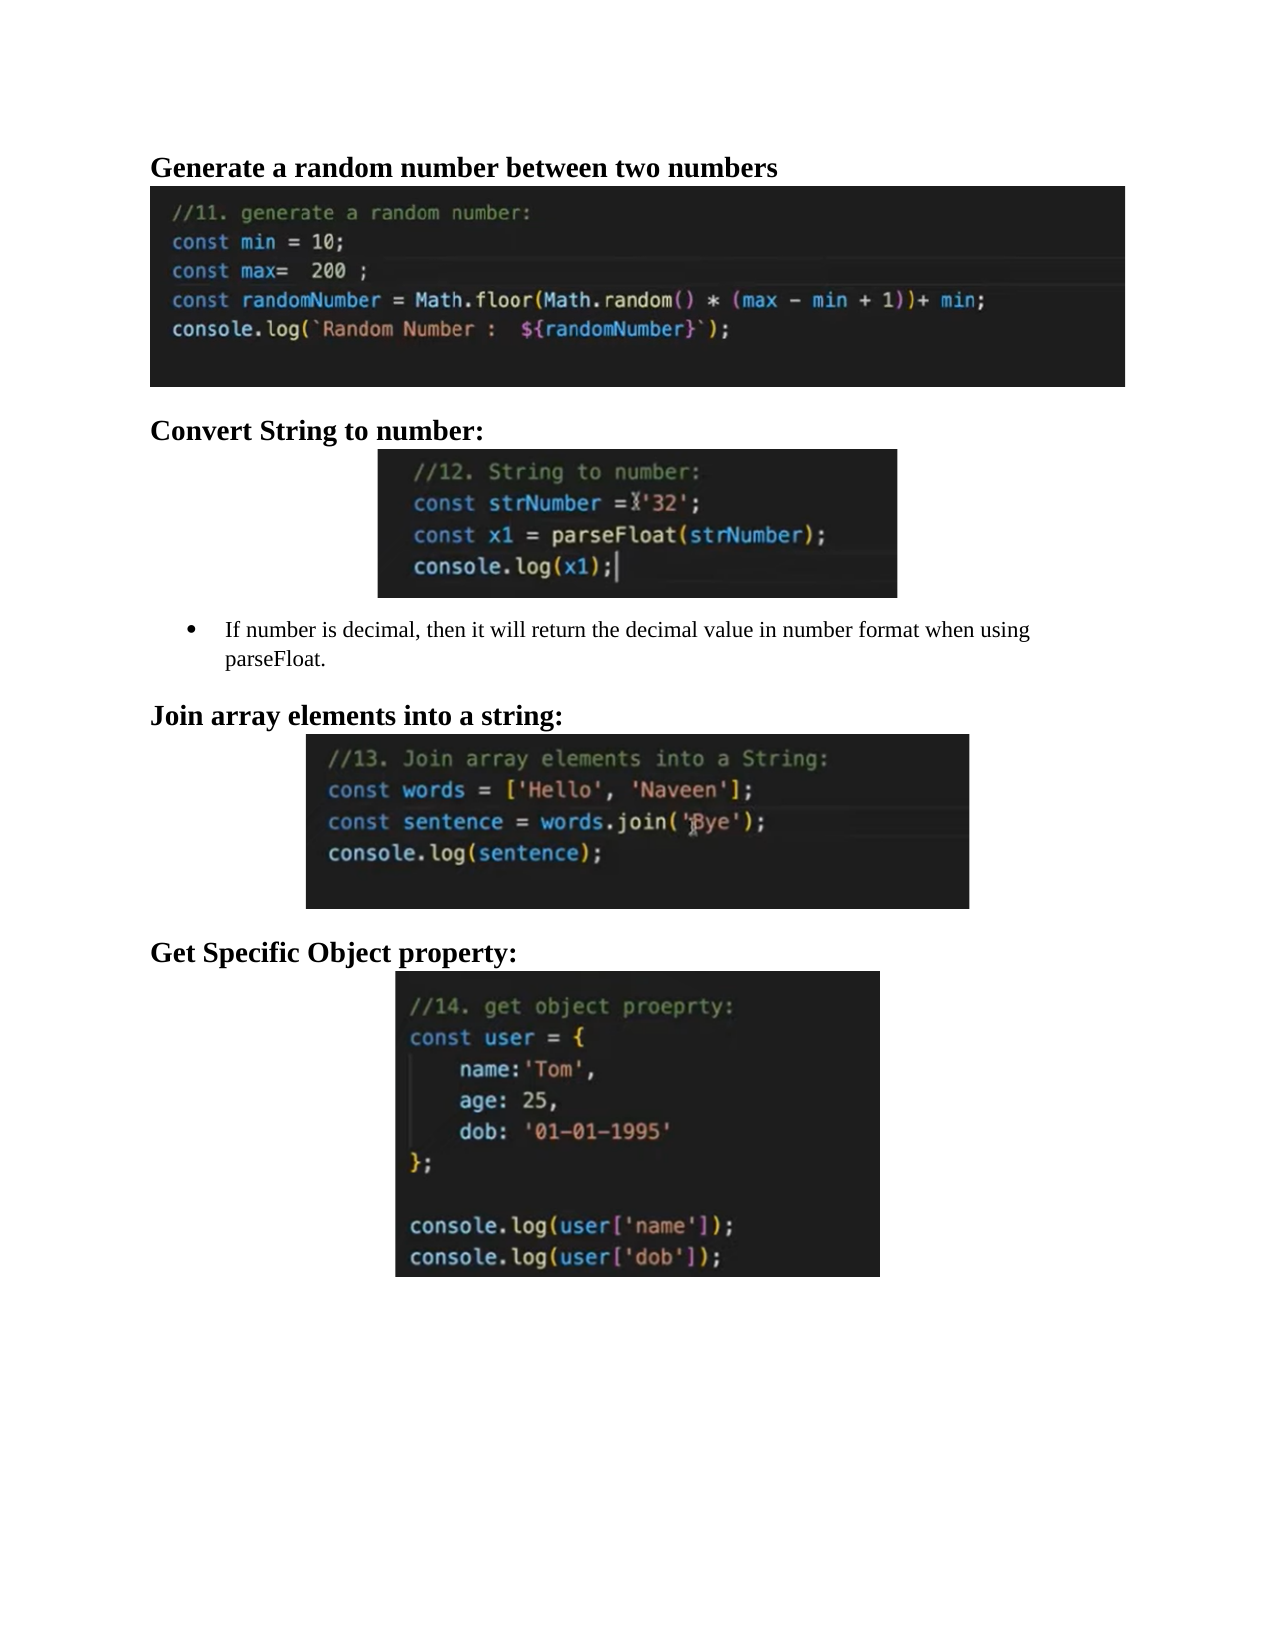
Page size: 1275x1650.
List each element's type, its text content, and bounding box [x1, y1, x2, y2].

picture [150, 186, 1125, 387]
subtitle Generate a random number between two numbers [150, 150, 1125, 183]
subtitle Convert String to number: [150, 413, 1125, 447]
picture [377, 449, 898, 598]
subtitle Get Specific Object property: [150, 936, 1125, 969]
picture [395, 971, 880, 1277]
picture [305, 734, 970, 909]
subtitle Join array elements into a string: [150, 698, 1125, 732]
subtitle If number is decimal, then it will return the decimal value in number format when using parseFloat. [187, 616, 1125, 671]
